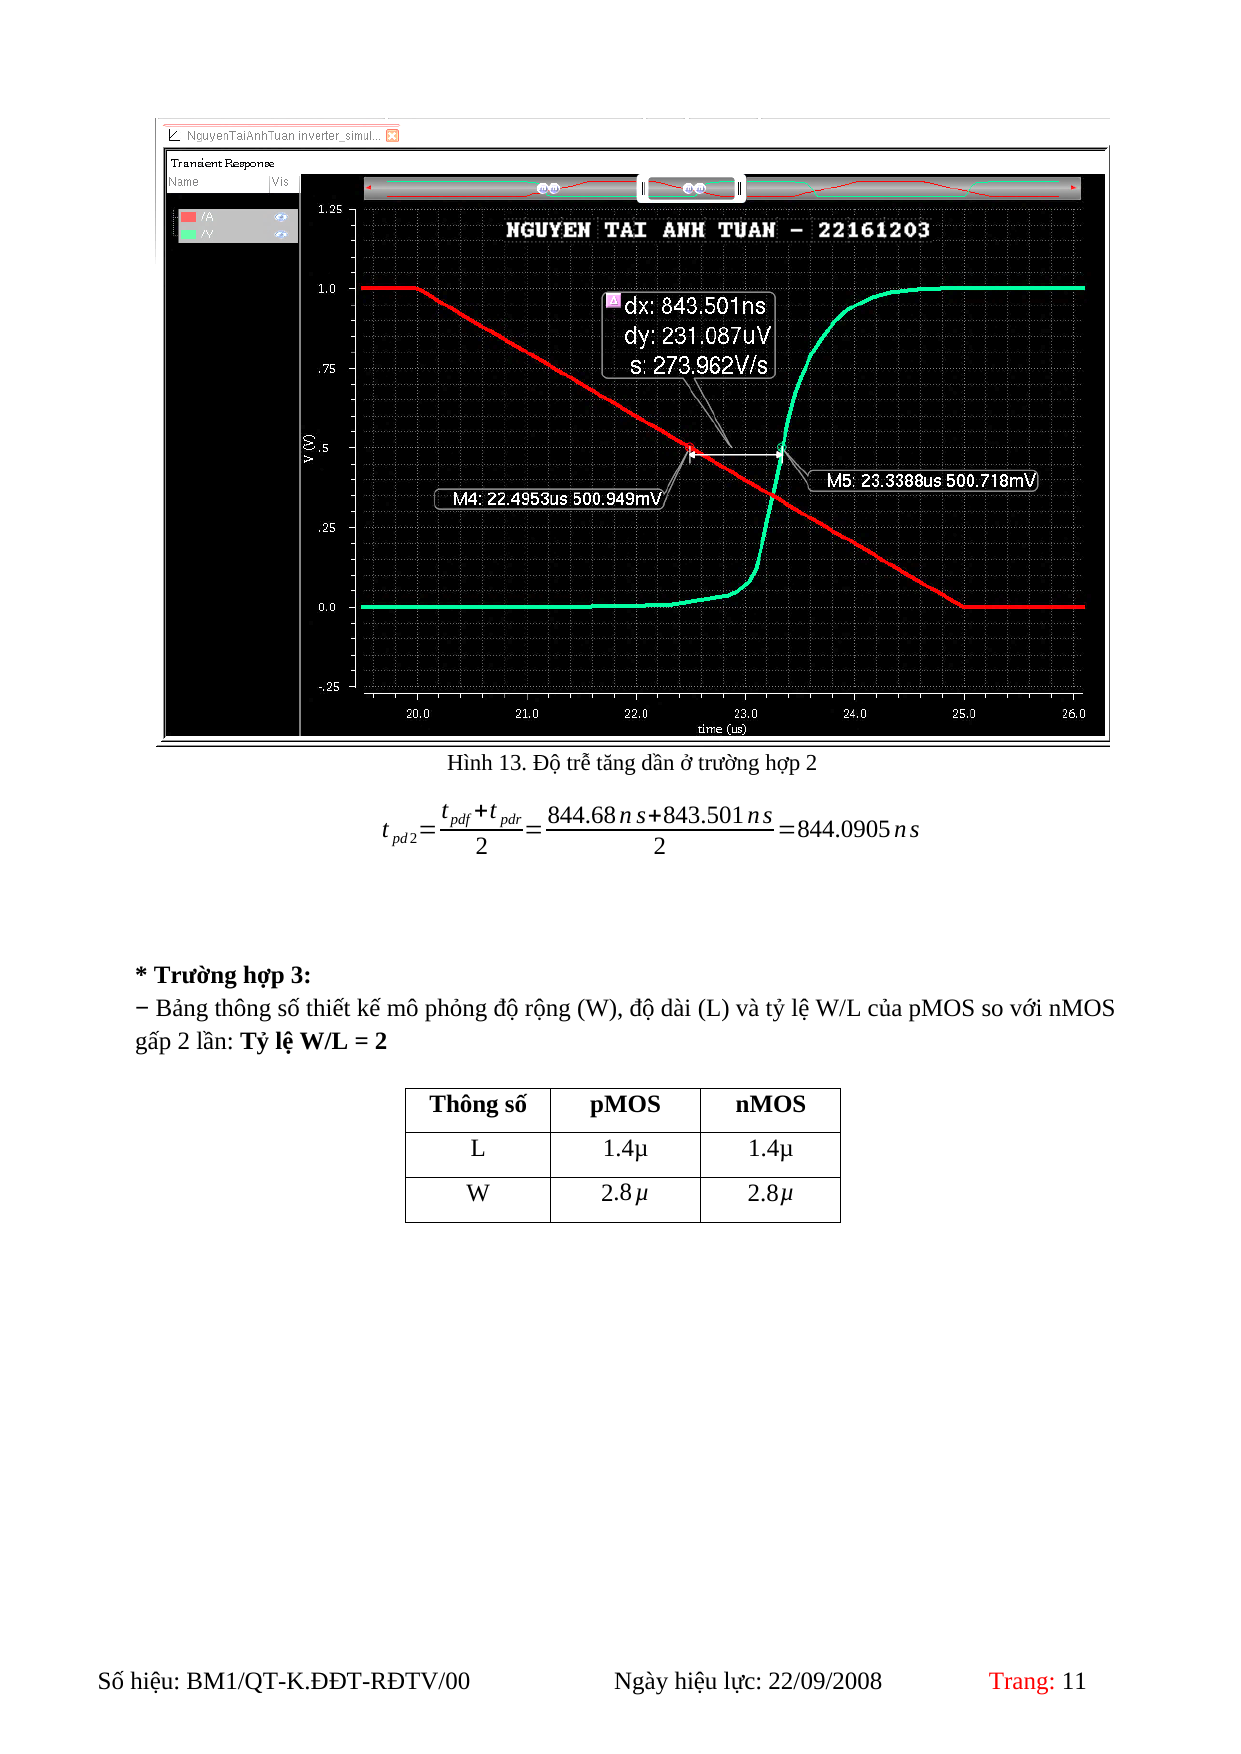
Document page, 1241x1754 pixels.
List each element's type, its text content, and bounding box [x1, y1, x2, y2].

picture [155, 118, 1110, 750]
text − Bảng thông số thiết kế mô phỏng độ rộng (W), độ dài (L) và tỷ lệ W/L của pMOS so với nMOS gấp 2 lần: Tỷ lệ W/L = 2 [135, 993, 1149, 1055]
table_header Thông số [406, 1089, 550, 1132]
text * Trường hợp 3: [135, 960, 1149, 989]
table_cell 2 [551, 1178, 700, 1222]
table_cell 1.4µ [701, 1133, 840, 1177]
table_cell L [406, 1133, 550, 1177]
table_header pMOS [551, 1089, 700, 1132]
table_header nMOS [701, 1089, 840, 1132]
table_cell 1.4µ [551, 1133, 700, 1177]
table_cell W [406, 1178, 550, 1222]
table_cell [69, 797, 1196, 902]
table_cell Hình 13. Độ trễ tăng dần ở trường hợp 2 [69, 118, 1196, 797]
table_cell 2.8 [701, 1178, 840, 1222]
